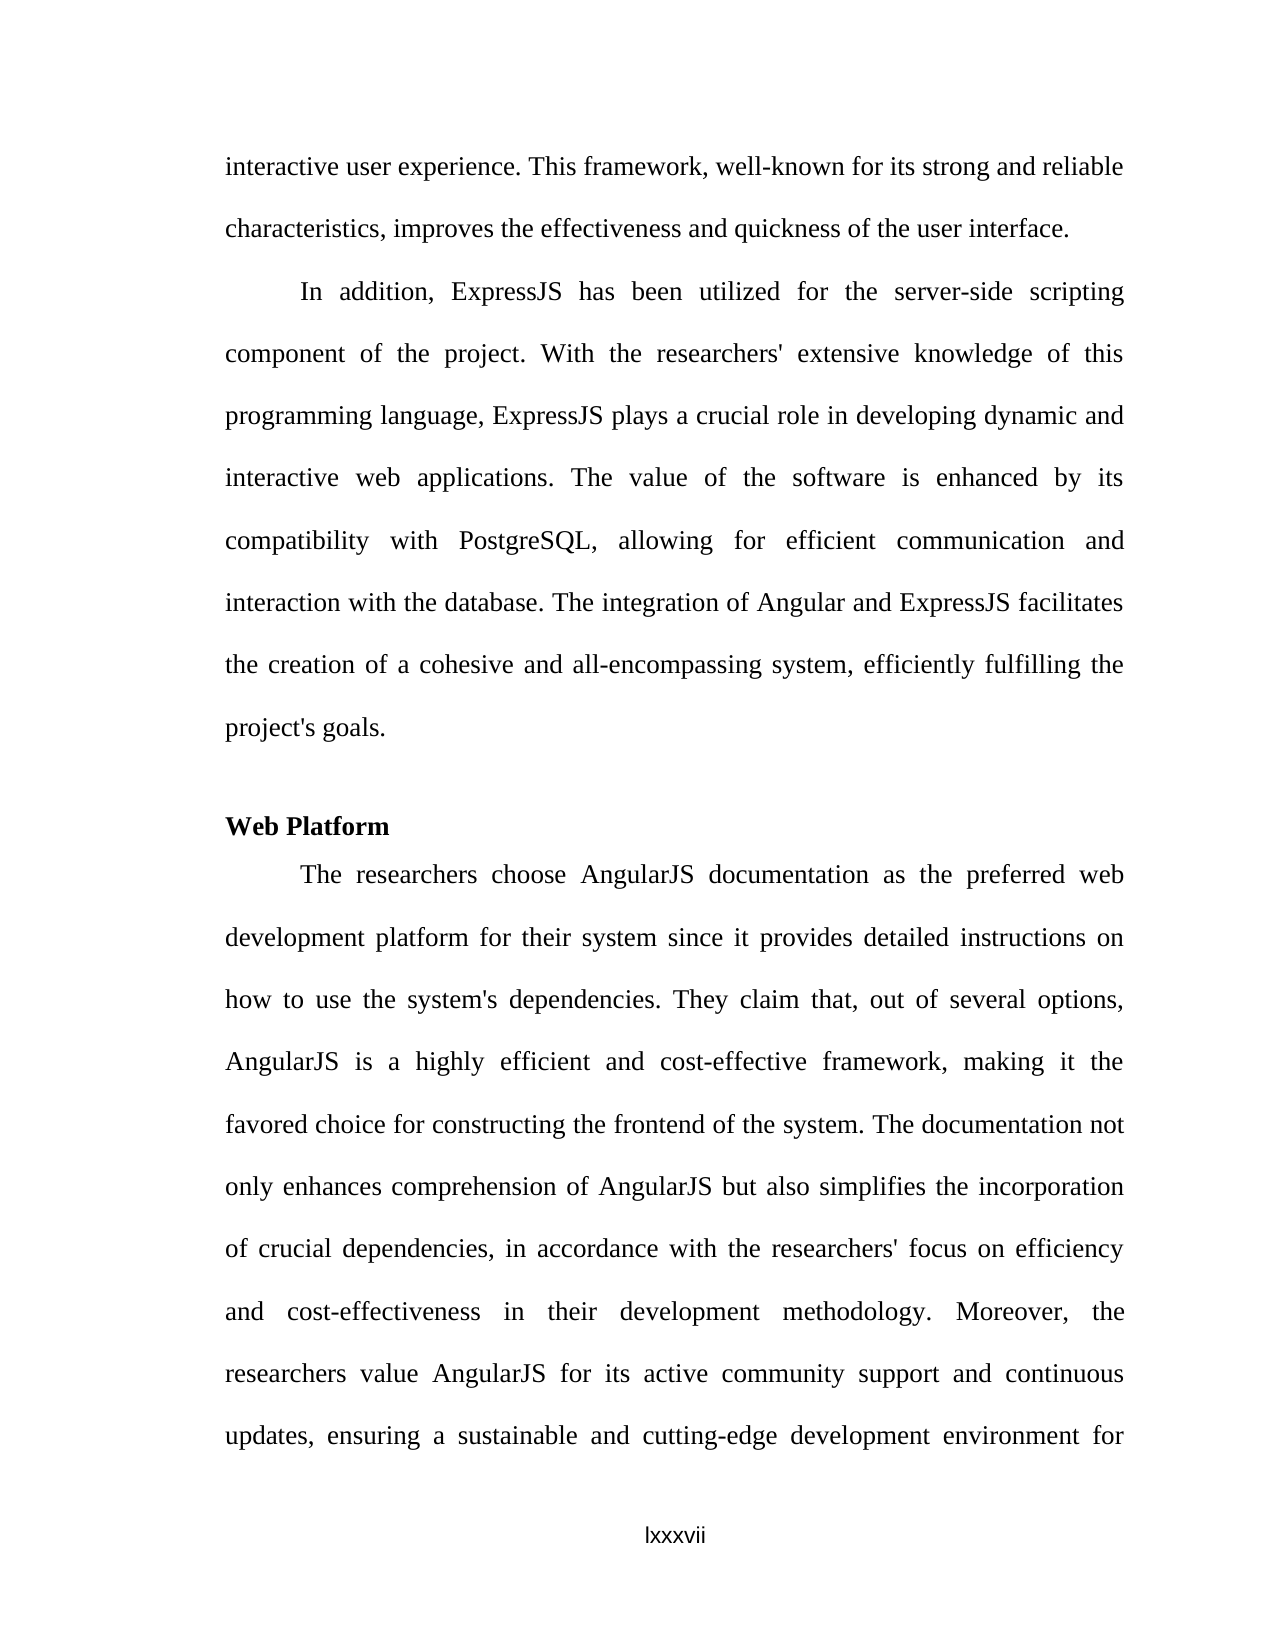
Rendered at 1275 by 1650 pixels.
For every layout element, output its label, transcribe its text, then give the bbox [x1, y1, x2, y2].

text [225, 859, 1125, 1450]
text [225, 150, 1125, 243]
text In addition, ExpressJS has been utilized for the server-side scripting component of the project. With the researchers' extensive knowledge of this programming language, ExpressJS plays a crucial role in developing dynamic and interactive web applications. The value of the software is enhanced by its compatibility with PostgreSQL, allowing for efficient communication and interaction with the database. The integration of Angular and ExpressJS facilitates the creation of a cohesive and all-encompassing system, efficiently fulfilling the project's goals. [225, 274, 1125, 742]
subtitle Web Platform [225, 810, 1125, 842]
